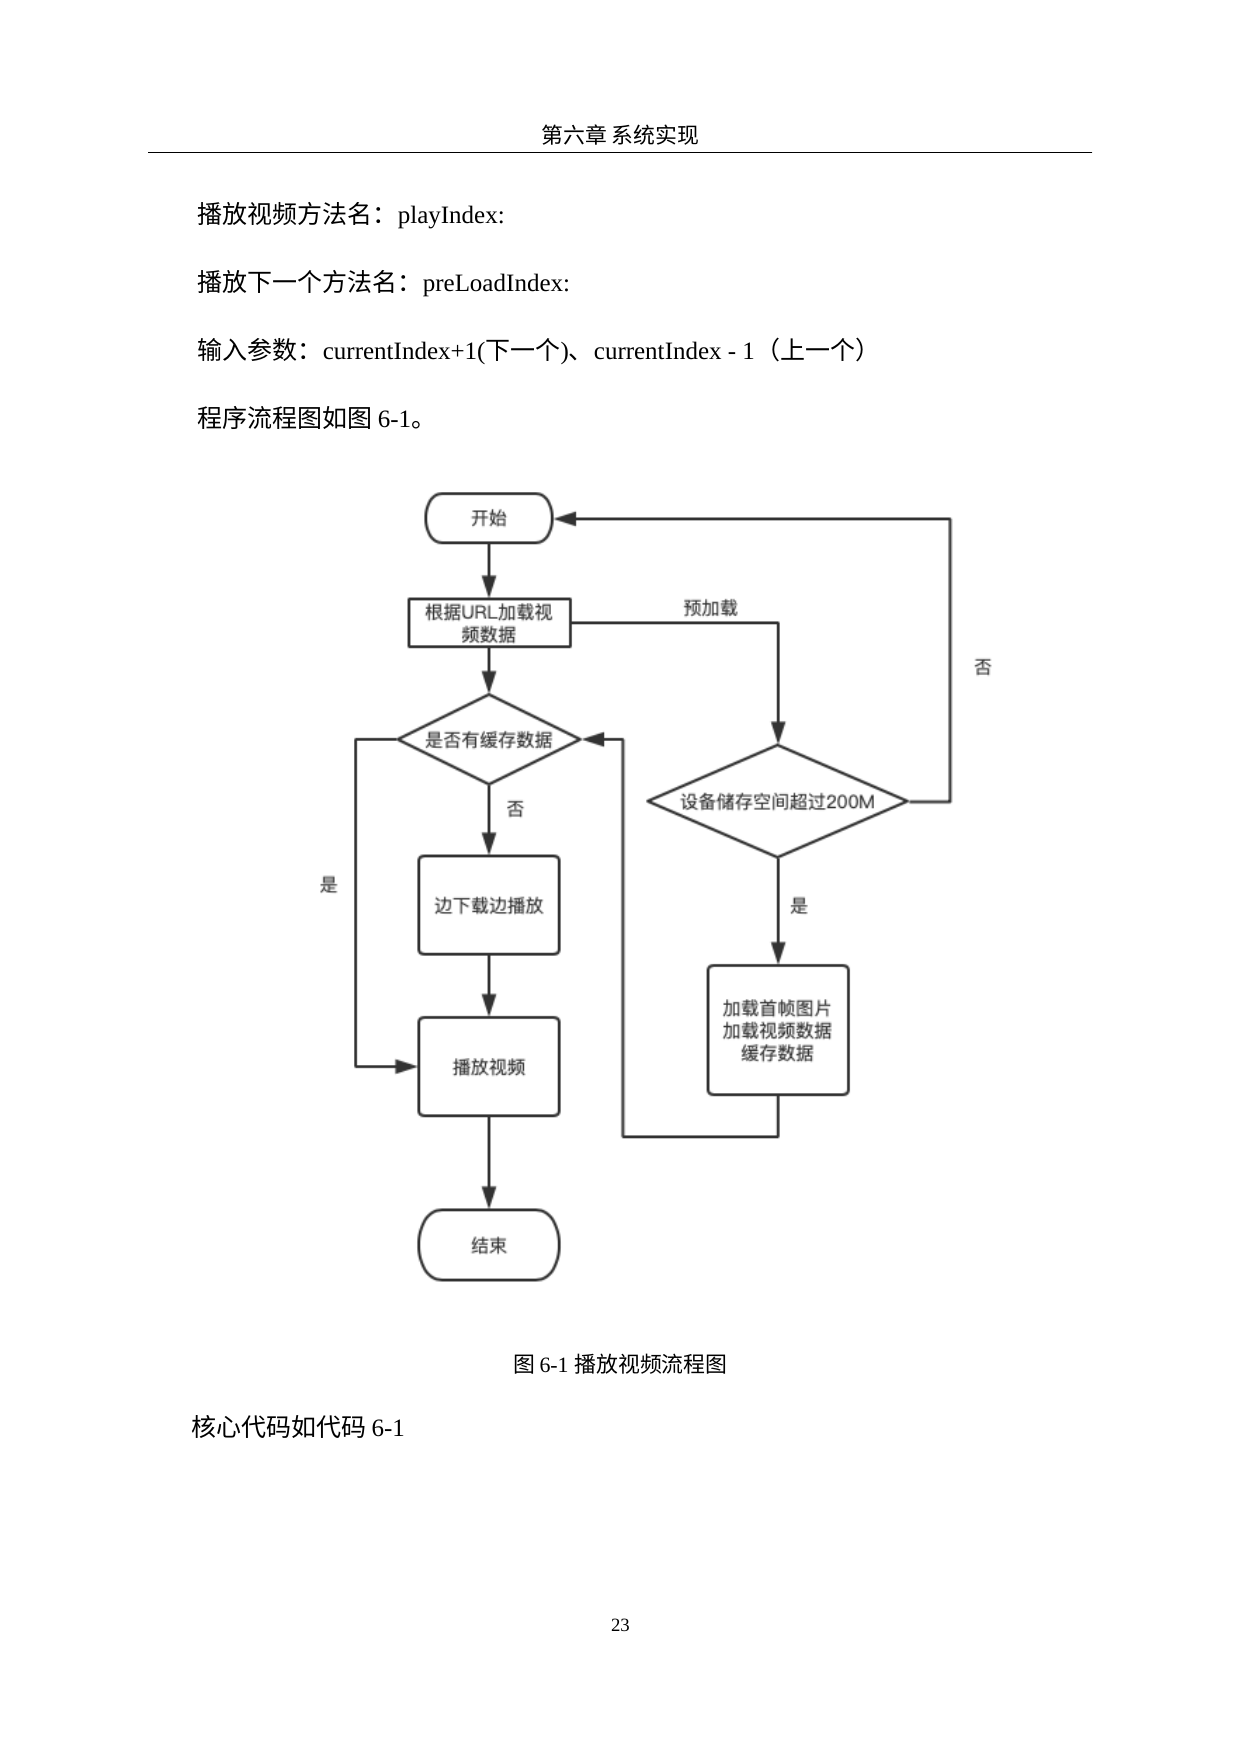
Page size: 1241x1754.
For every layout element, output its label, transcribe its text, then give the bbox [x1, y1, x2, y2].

text 程序流程图如图6-1。 [148, 382, 1092, 450]
text 播放视频方法名：playIndex: [148, 178, 1092, 246]
text 核心代码如代码6-1 [148, 1392, 1092, 1460]
picture [148, 484, 1093, 1321]
text 输入参数：currentIndex+1(下一个)、currentIndex - 1（上一个） [148, 314, 1092, 382]
text 播放下一个方法名：preLoadIndex: [148, 246, 1092, 314]
text 图6-1 播放视频流程图 [148, 1346, 1092, 1379]
